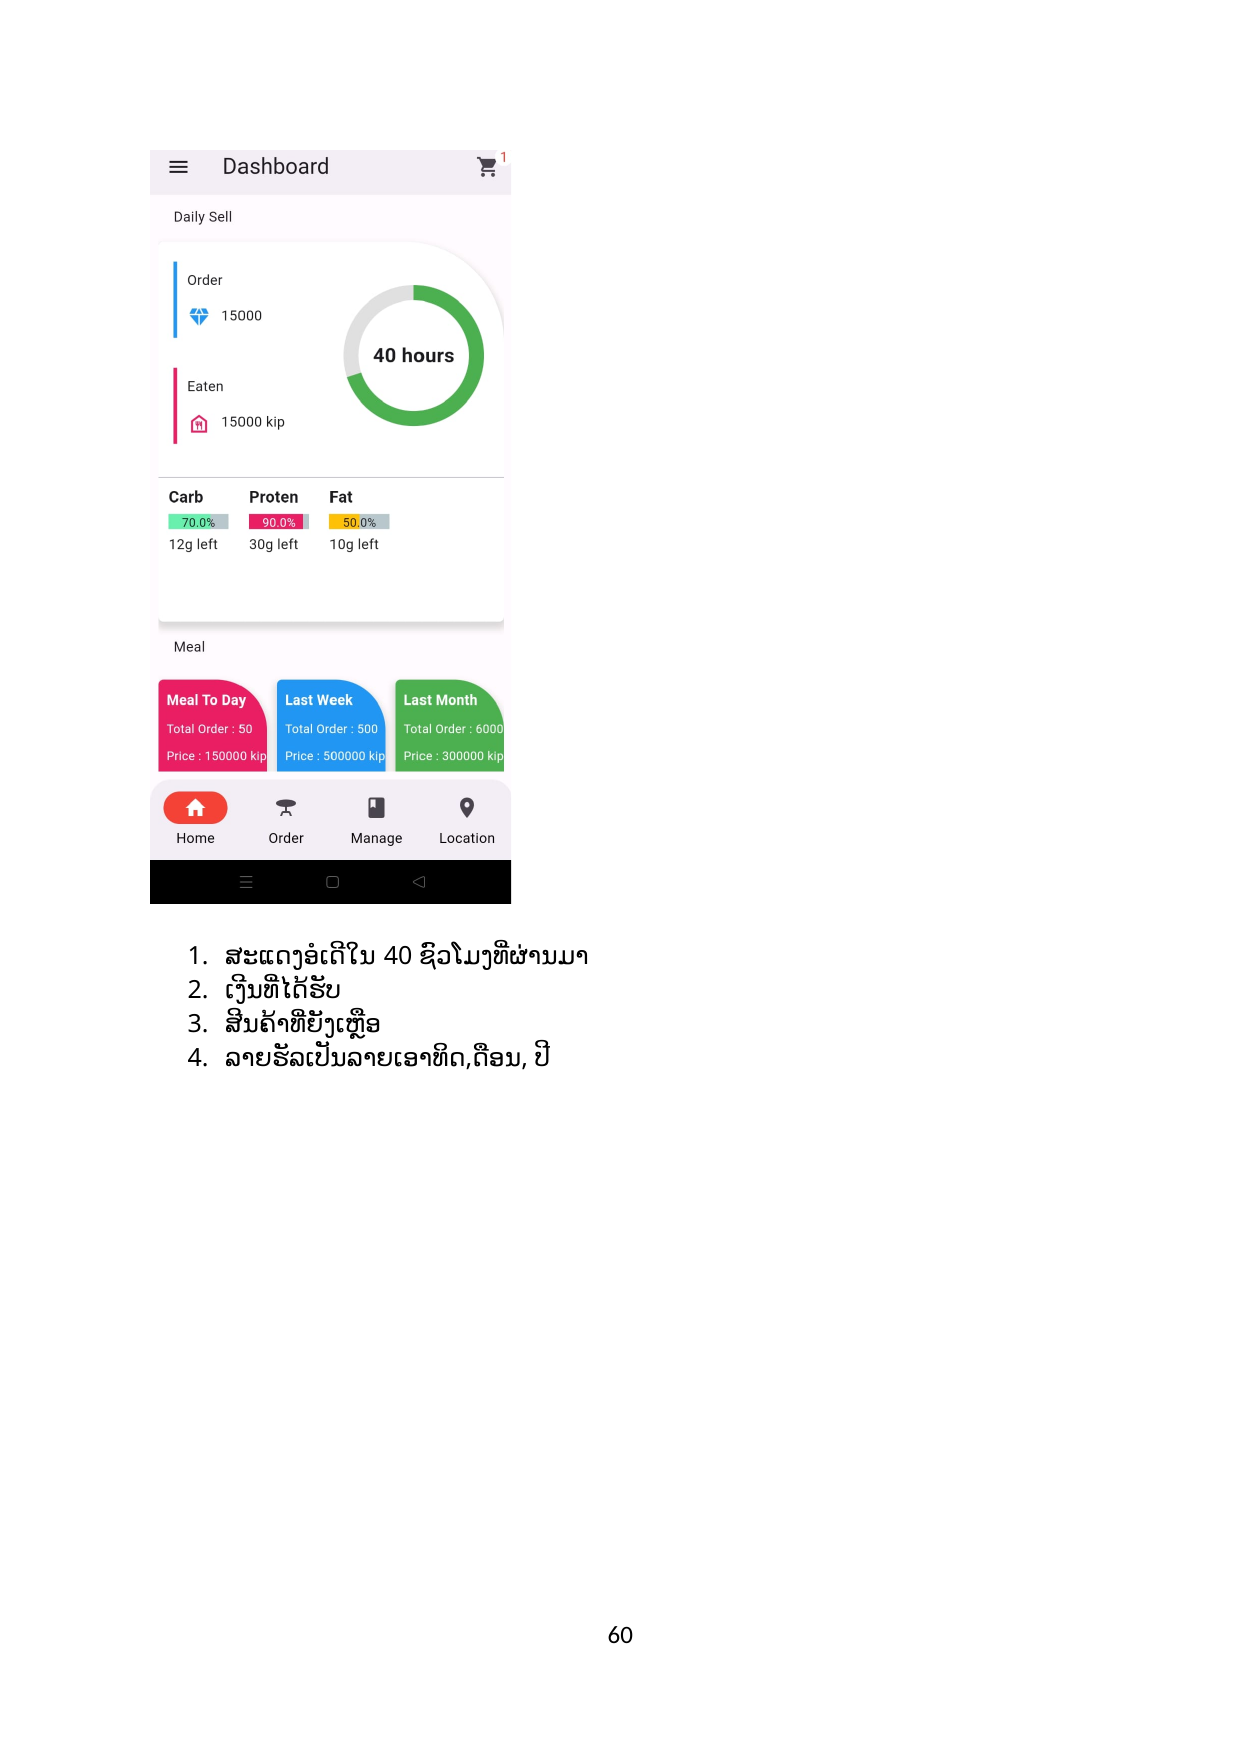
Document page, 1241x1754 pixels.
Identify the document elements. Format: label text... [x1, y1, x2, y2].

list ລາຍຮັລເປັນລາຍເອາທິດ,ດືອນ, ປີ [187, 1039, 1090, 1073]
list ສະແດງອໍເດີໃນ 40 ຊົວໂມງທີ່ຜ່ານມາ [187, 937, 1090, 971]
list ເງີນທີ່ໄດ້ຮັບ [187, 971, 1090, 1005]
list ສີນຄ້າທີ່ຍັງເຫຼືອ [187, 1005, 1090, 1039]
picture [150, 150, 512, 904]
